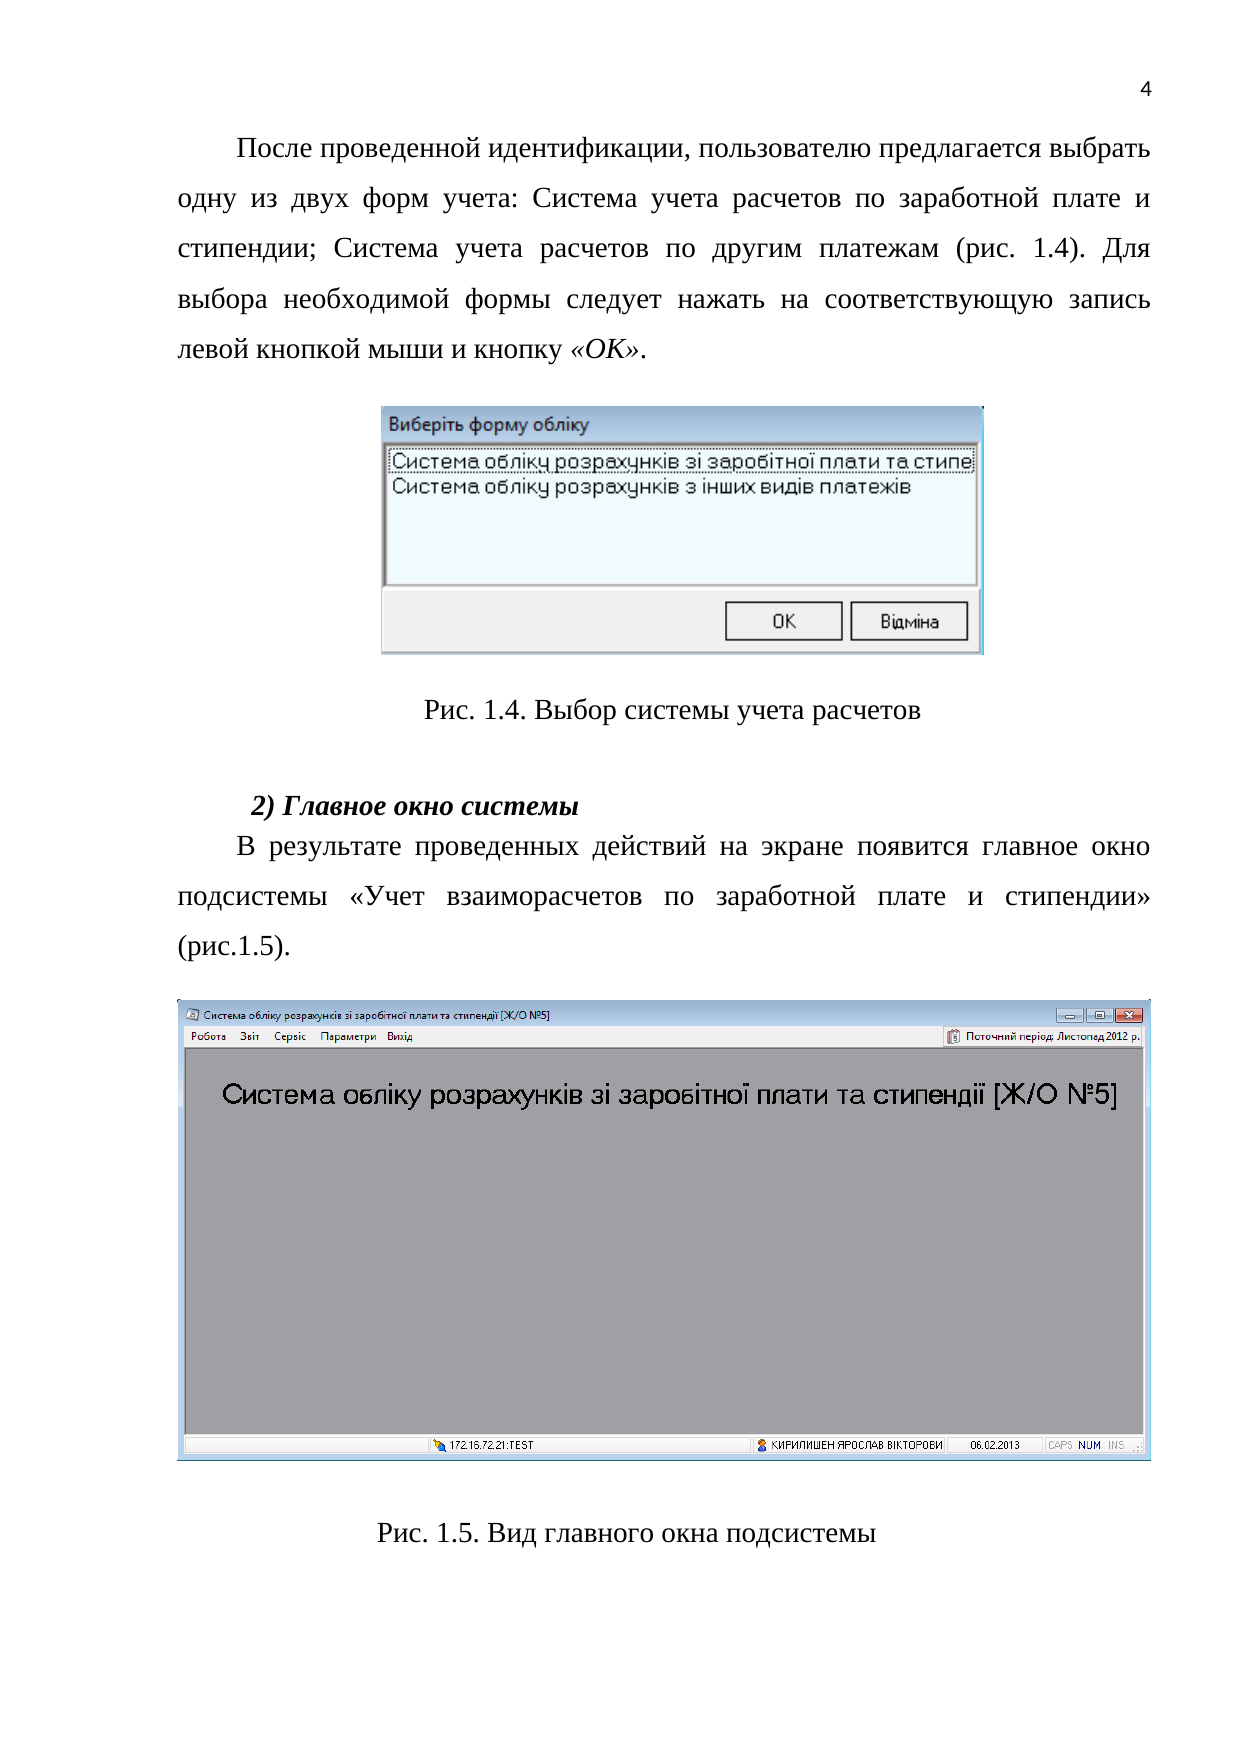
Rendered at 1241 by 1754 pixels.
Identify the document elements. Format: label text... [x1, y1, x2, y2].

picture [177, 999, 1151, 1461]
subtitle 2) Главное окно системы [177, 788, 1152, 822]
picture [381, 406, 984, 655]
text В результате проведенных действий на экране появится главное окно подсистемы «Учет взаиморасчетов по заработной плате и стипендии» (рис.1.5). [177, 828, 1152, 962]
text После проведенной идентификации, пользователю предлагается выбрать одну из двух форм учета: Система учета расчетов по заработной плате и стипендии; Система учета расчетов по другим платежам (рис. 1.4). Для выбора необходимой формы следует нажать на соответствующую запись левой кнопкой мыши и кнопку «ОК». [177, 130, 1152, 364]
